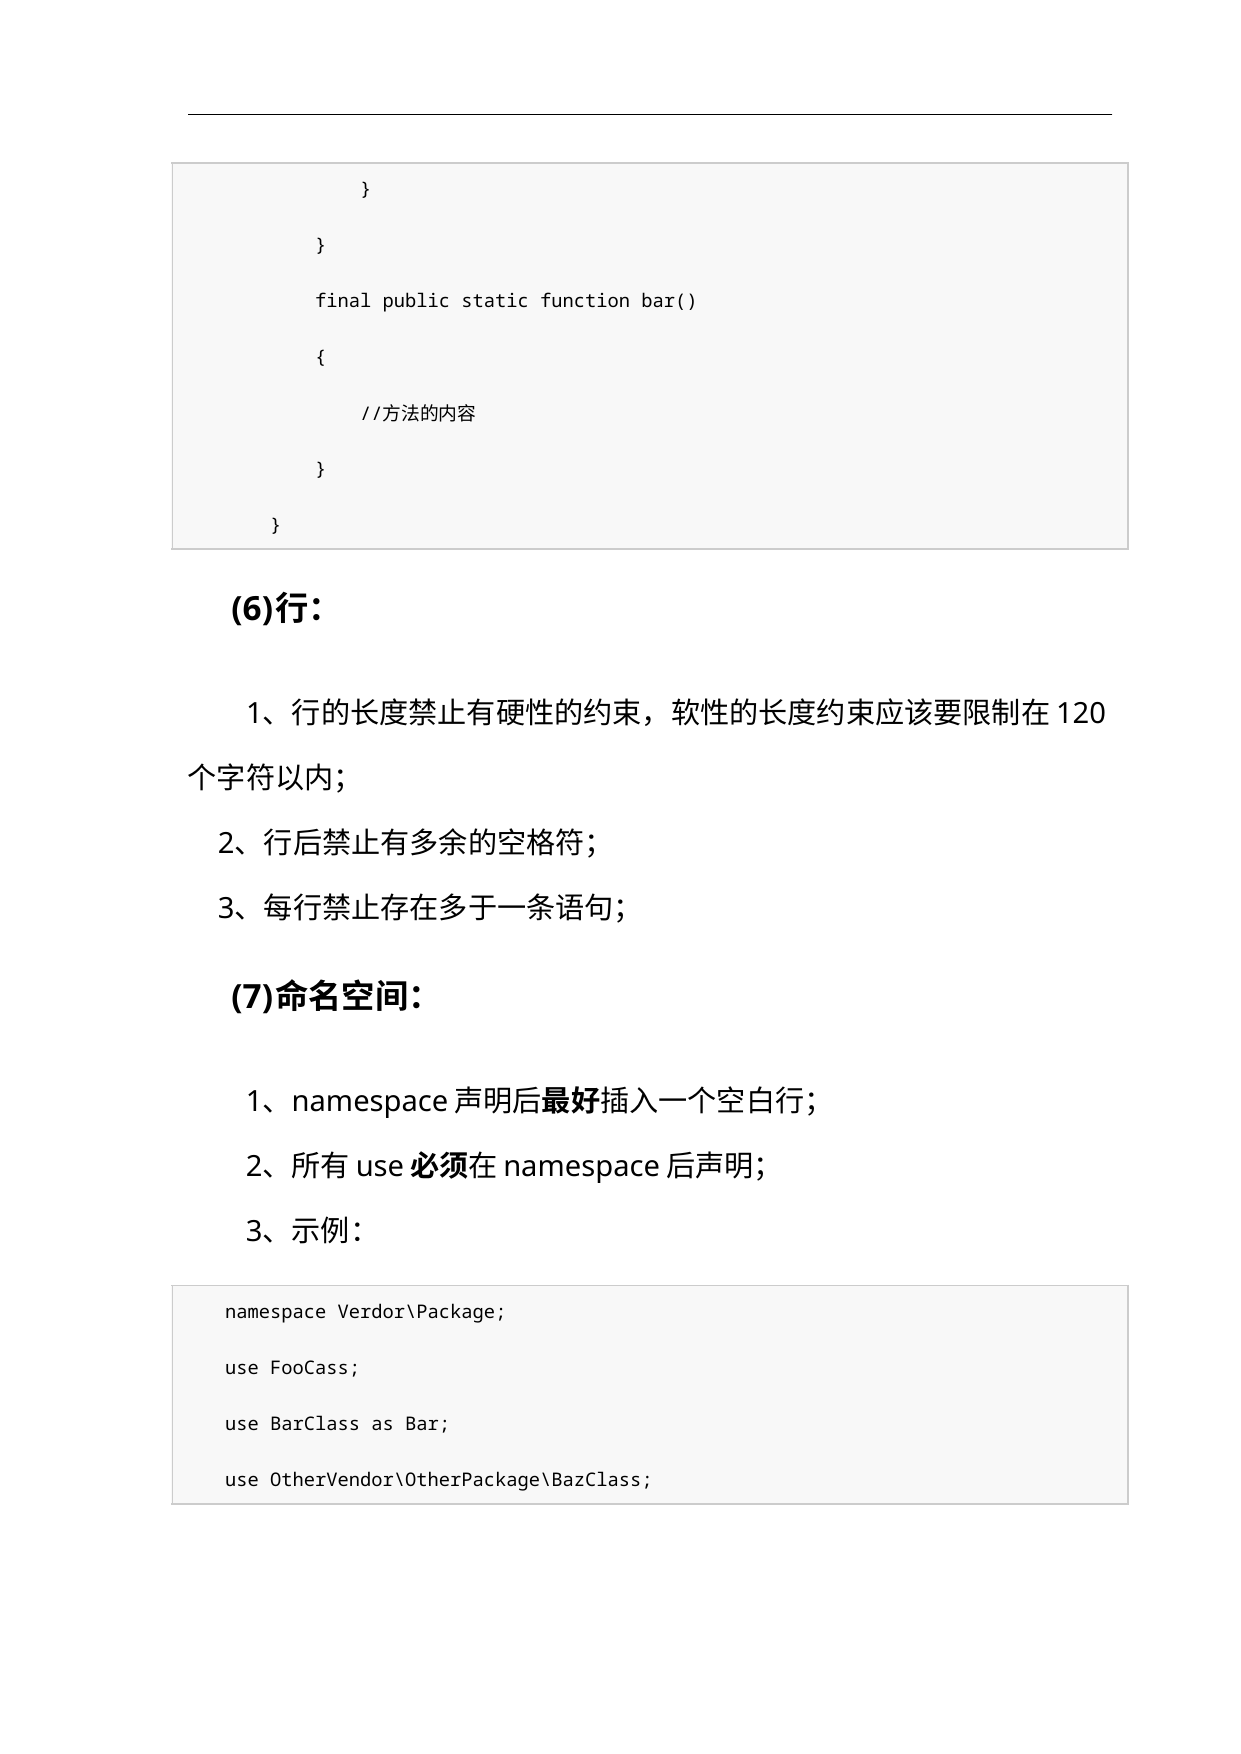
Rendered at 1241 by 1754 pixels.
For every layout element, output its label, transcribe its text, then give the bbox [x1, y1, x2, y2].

text { [173, 330, 1127, 372]
text } [173, 442, 1127, 484]
subtitle 命名空间： [231, 962, 1112, 1027]
text } [173, 498, 1127, 548]
text use FooCass; [173, 1341, 1127, 1383]
text 1、namespace声明后最好插入一个空白行； 2、所有use必须在namespace后声明； 3、示例： [246, 1066, 1112, 1261]
text use OtherVendor\OtherPackage\BazClass; [173, 1453, 1127, 1503]
text } [173, 218, 1127, 260]
text use BarClass as Bar; [173, 1397, 1127, 1439]
text namespace Verdor\Package; [173, 1286, 1127, 1327]
text } [173, 164, 1127, 204]
text 1、行的长度禁止有硬性的约束，软性的长度约束应该要限制在120个字符以内； 2、行后禁止有多余的空格符； 3、每行禁止存在多于一条语句； [187, 678, 1112, 938]
subtitle 行： [231, 573, 1112, 638]
text //方法的内容 [173, 386, 1127, 428]
text final public static function bar() [173, 274, 1127, 316]
